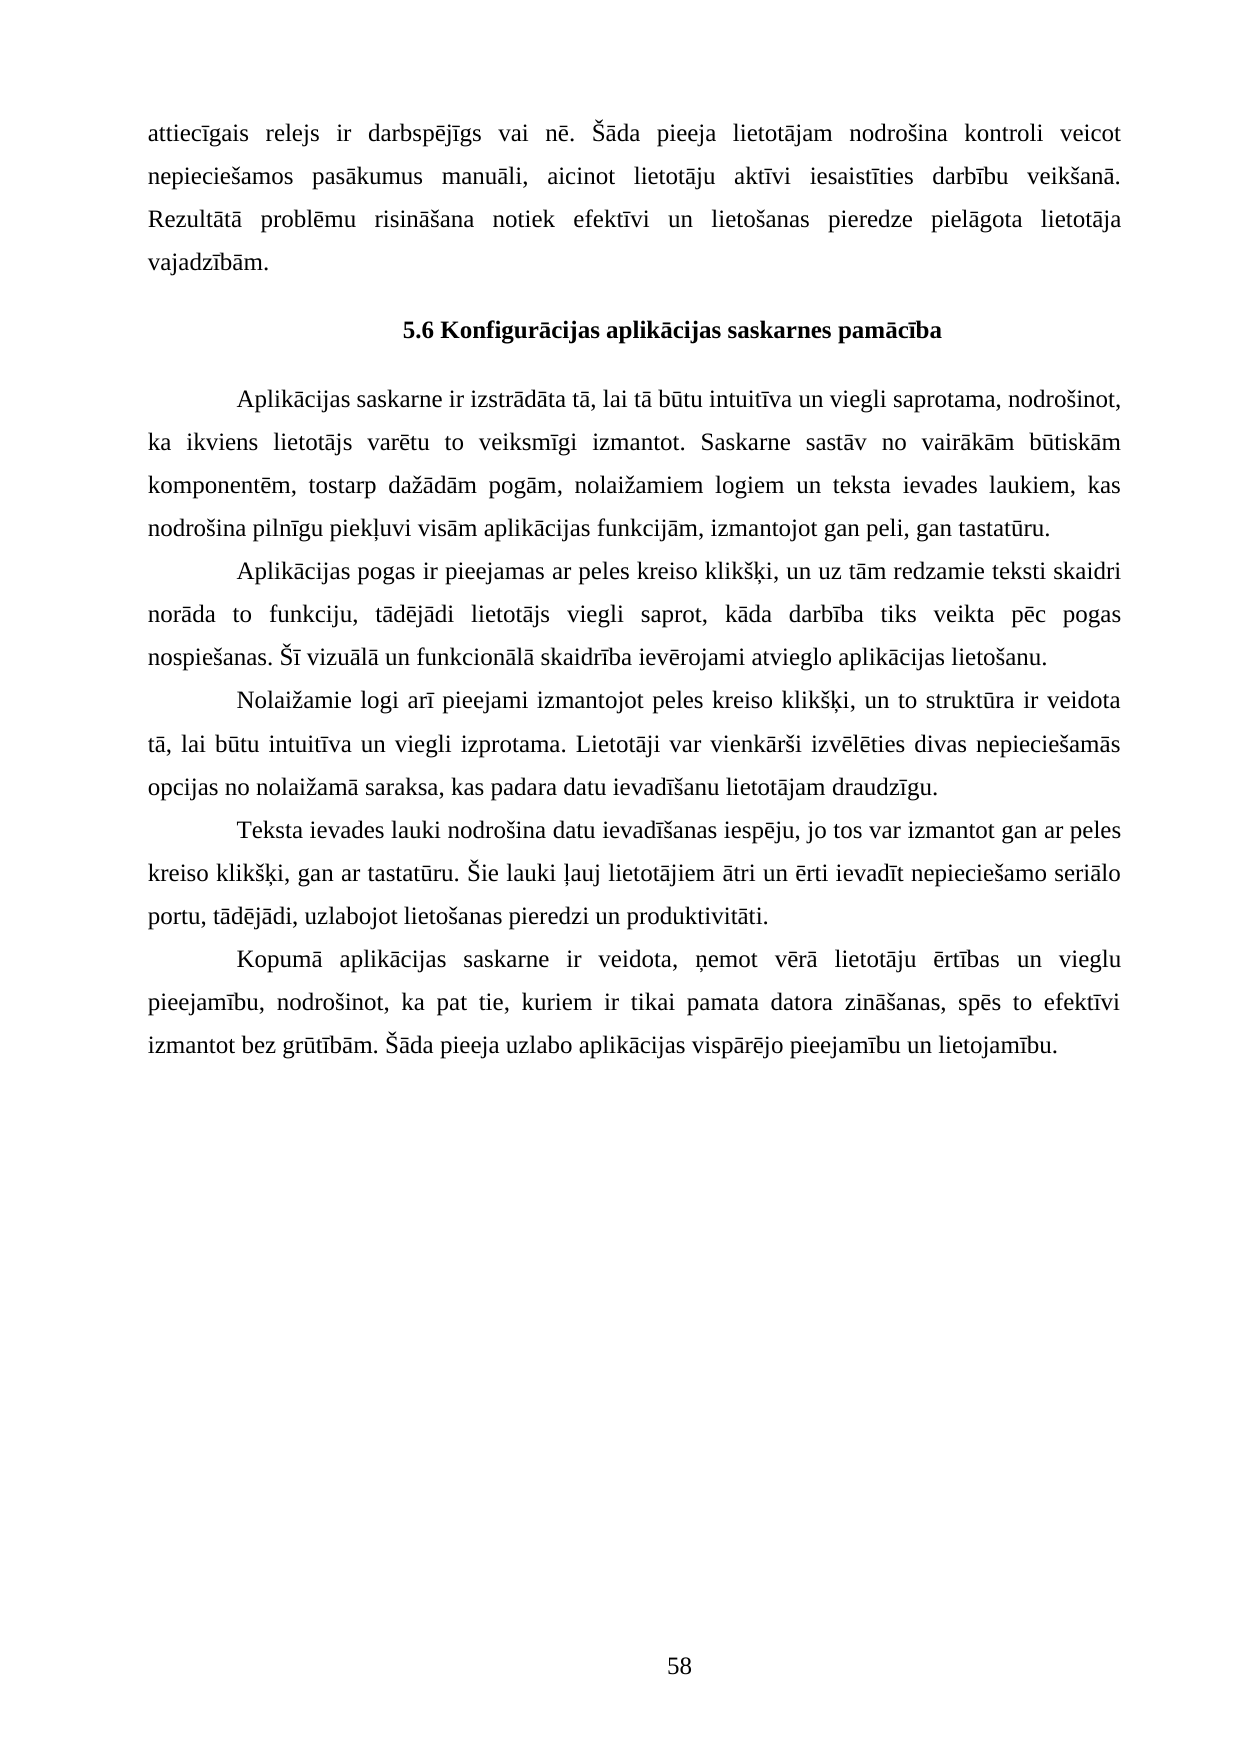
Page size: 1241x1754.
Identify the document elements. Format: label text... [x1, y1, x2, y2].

subtitle Konfigurācijas aplikācijas saskarnes pamācība [223, 316, 1122, 344]
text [148, 118, 1122, 276]
text Kopumā aplikācijas saskarne ir veidota, ņemot vērā lietotāju ērtības un vieglu pieejamību, nodrošinot, ka pat tie, kuriem ir tikai pamata datora zināšanas, spēs to efektīvi izmantot bez grūtībām. Šāda pieeja uzlabo aplikācijas vispārējo pieejamību un lietojamību. [148, 944, 1122, 1059]
text Nolaižamie logi arī pieejami izmantojot peles kreiso klikšķi, un to struktūra ir veidota tā, lai būtu intuitīva un viegli izprotama. Lietotāji var vienkārši izvēlēties divas nepieciešamās opcijas no nolaižamā saraksa, kas padara datu ievadīšanu lietotājam draudzīgu. [148, 686, 1122, 801]
text Aplikācijas pogas ir pieejamas ar peles kreiso klikšķi, un uz tām redzamie teksti skaidri norāda to funkciju, tādējādi lietotājs viegli saprot, kāda darbība tiks veikta pēc pogas nospiešanas. Šī vizuālā un funkcionālā skaidrība ievērojami atvieglo aplikācijas lietošanu. [148, 556, 1122, 671]
text Aplikācijas saskarne ir izstrādāta tā, lai tā būtu intuitīva un viegli saprotama, nodrošinot, ka ikviens lietotājs varētu to veiksmīgi izmantot. Saskarne sastāv no vairākām būtiskām komponentēm, tostarp dažādām pogām, nolaižamiem logiem un teksta ievades laukiem, kas nodrošina pilnīgu piekļuvi visām aplikācijas funkcijām, izmantojot gan peli, gan tastatūru. [148, 384, 1122, 542]
text Teksta ievades lauki nodrošina datu ievadīšanas iespēju, jo tos var izmantot gan ar peles kreiso klikšķi, gan ar tastatūru. Šie lauki ļauj lietotājiem ātri un ērti ievadīt nepieciešamo seriālo portu, tādējādi, uzlabojot lietošanas pieredzi un produktivitāti. [148, 815, 1122, 930]
